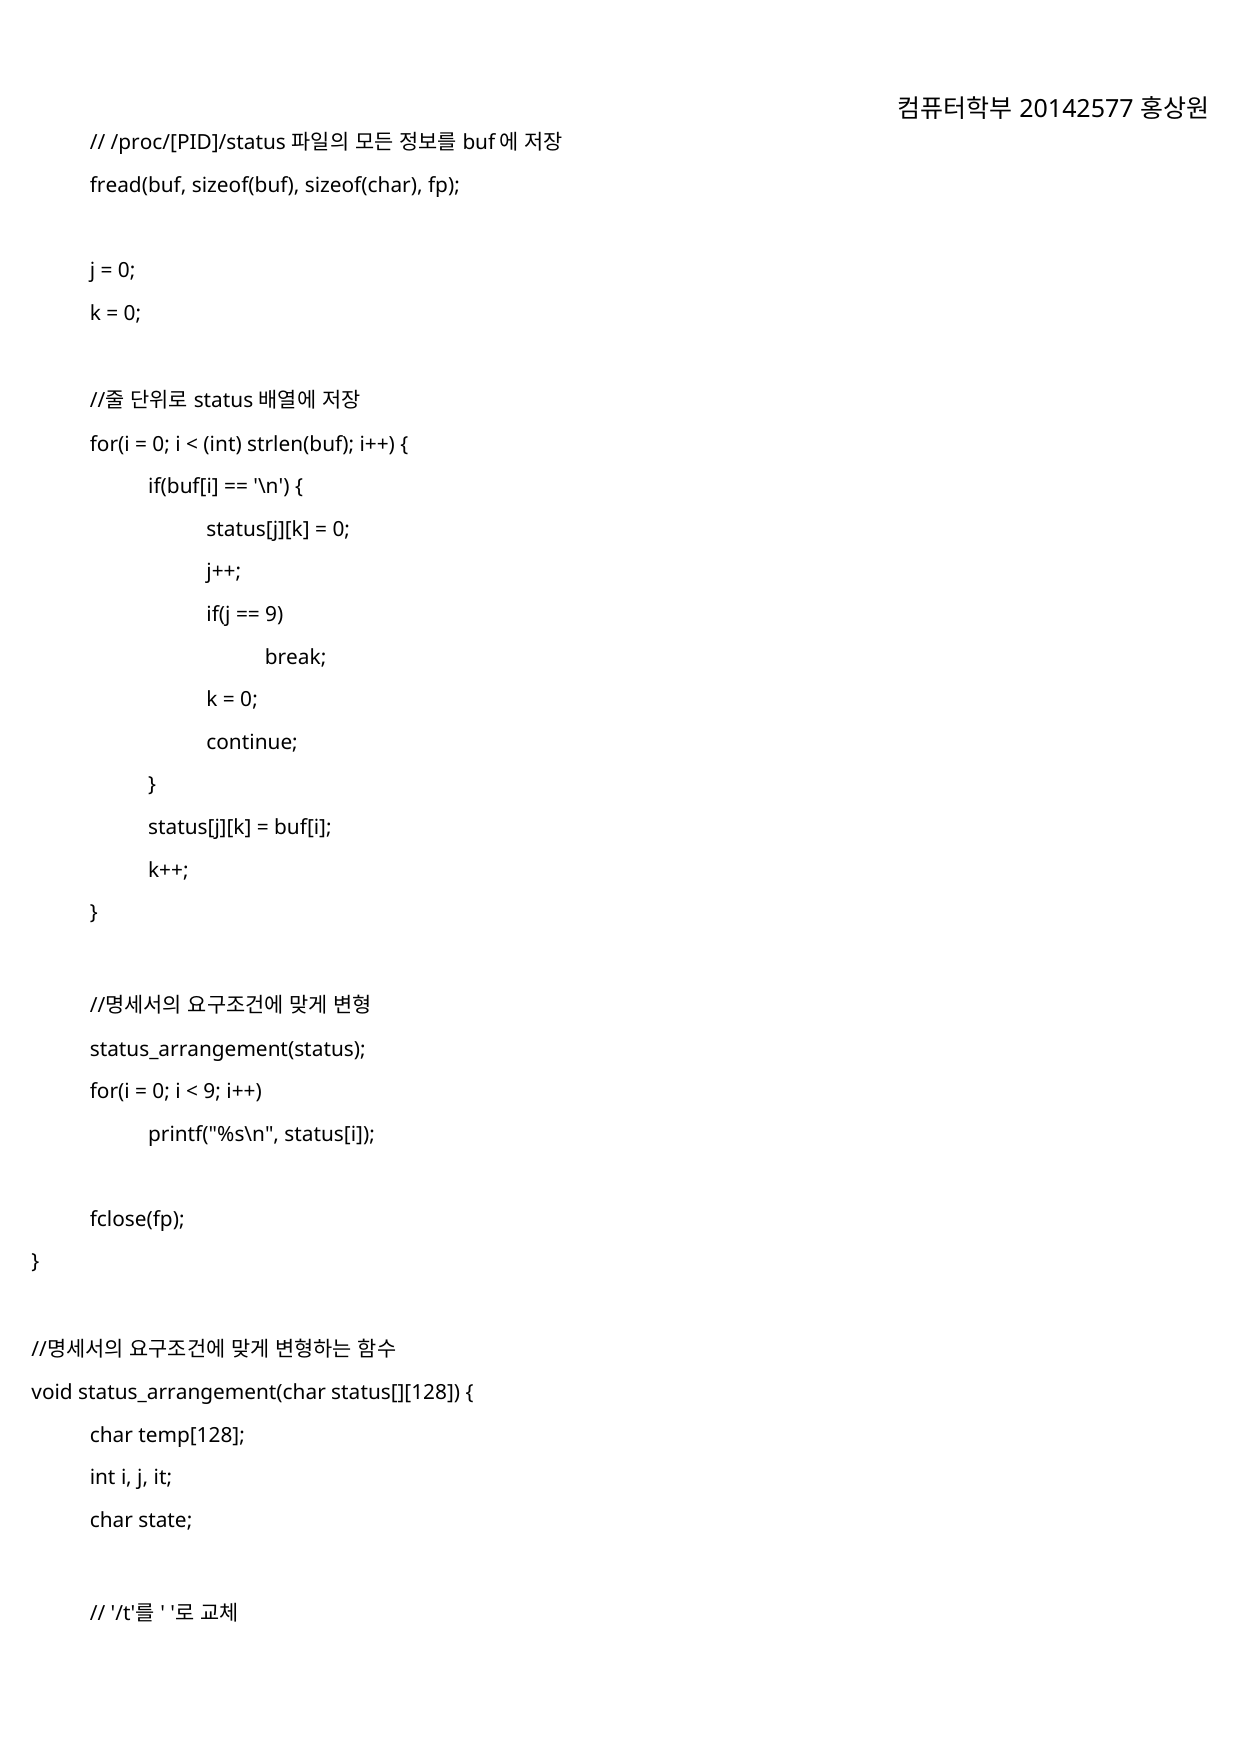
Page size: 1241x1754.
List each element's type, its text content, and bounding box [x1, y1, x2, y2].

text // '/t'를 ' '로 교체 [31, 1596, 1209, 1626]
text for(i = 0; i < 9; i++) [31, 1076, 1209, 1105]
text char temp[128]; [31, 1420, 1209, 1448]
text if(j == 9) [31, 599, 1209, 628]
text continue; [31, 727, 1209, 755]
text //명세서의 요구조건에 맞게 변형하는 함수 [31, 1332, 1209, 1362]
text k = 0; [31, 298, 1209, 327]
text } [31, 769, 1209, 798]
text for(i = 0; i < (int) strlen(buf); i++) { [31, 429, 1209, 457]
text int i, j, it; [31, 1462, 1209, 1491]
text status_arrangement(status); [31, 1034, 1209, 1062]
text j++; [31, 557, 1209, 585]
text break; [31, 642, 1209, 670]
text //명세서의 요구조건에 맞게 변형 [31, 988, 1209, 1018]
text void status_arrangement(char status[][128]) { [31, 1377, 1209, 1406]
text // /proc/[PID]/status 파일의 모든 정보를 buf에 저장 [31, 125, 1209, 155]
text j = 0; [31, 256, 1209, 284]
text k = 0; [31, 684, 1209, 713]
text char state; [31, 1505, 1209, 1533]
text status[j][k] = buf[i]; [31, 812, 1209, 841]
text fread(buf, sizeof(buf), sizeof(char), fp); [31, 170, 1209, 199]
text if(buf[i] == '\n') { [31, 471, 1209, 500]
text } [31, 897, 1209, 926]
text k++; [31, 855, 1209, 883]
text fclose(fp); [31, 1204, 1209, 1232]
text printf("%s\n", status[i]); [31, 1119, 1209, 1147]
text //줄 단위로 status 배열에 저장 [31, 383, 1209, 414]
text } [31, 1247, 1209, 1275]
text status[j][k] = 0; [31, 514, 1209, 542]
